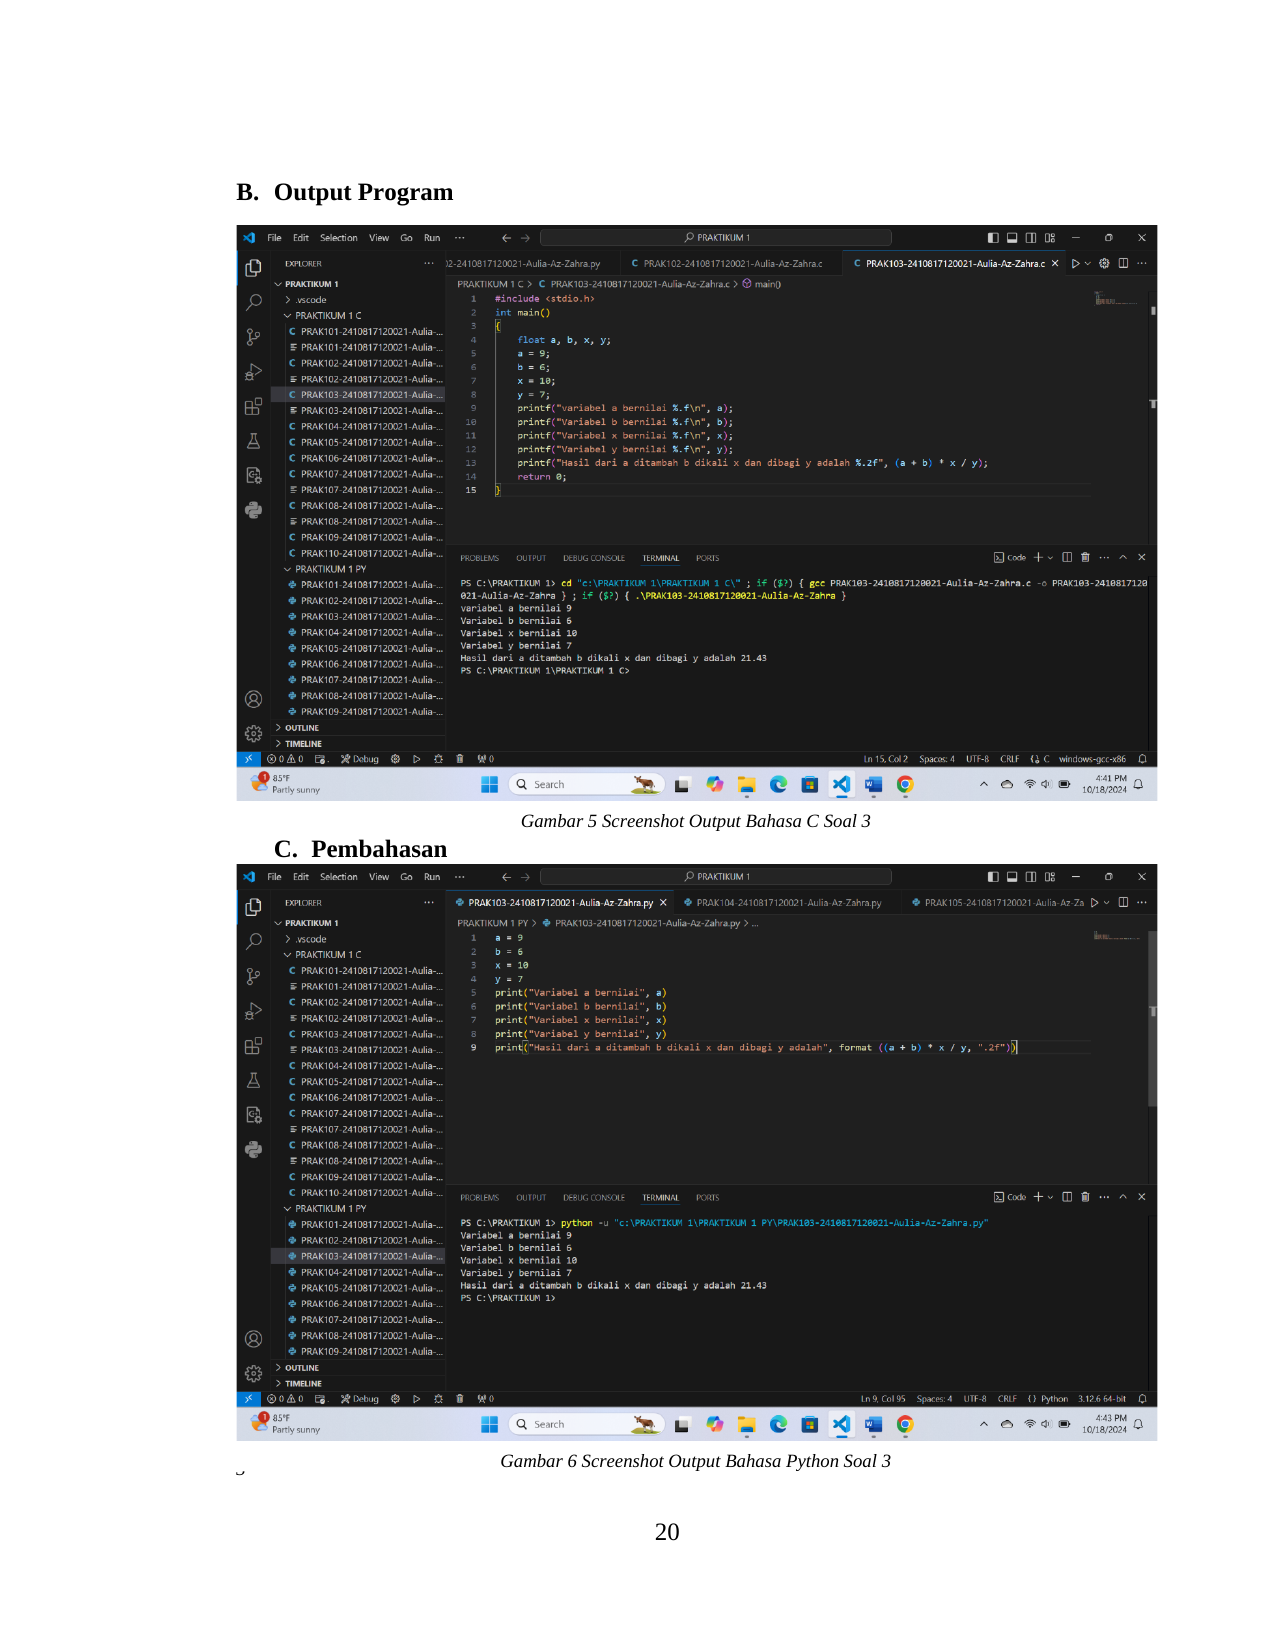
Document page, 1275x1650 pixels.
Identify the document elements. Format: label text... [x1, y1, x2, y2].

subtitle Output Program [236, 177, 1098, 206]
picture [236, 225, 1158, 801]
picture [236, 864, 1158, 1441]
subtitle Pembahasan [274, 837, 1098, 863]
